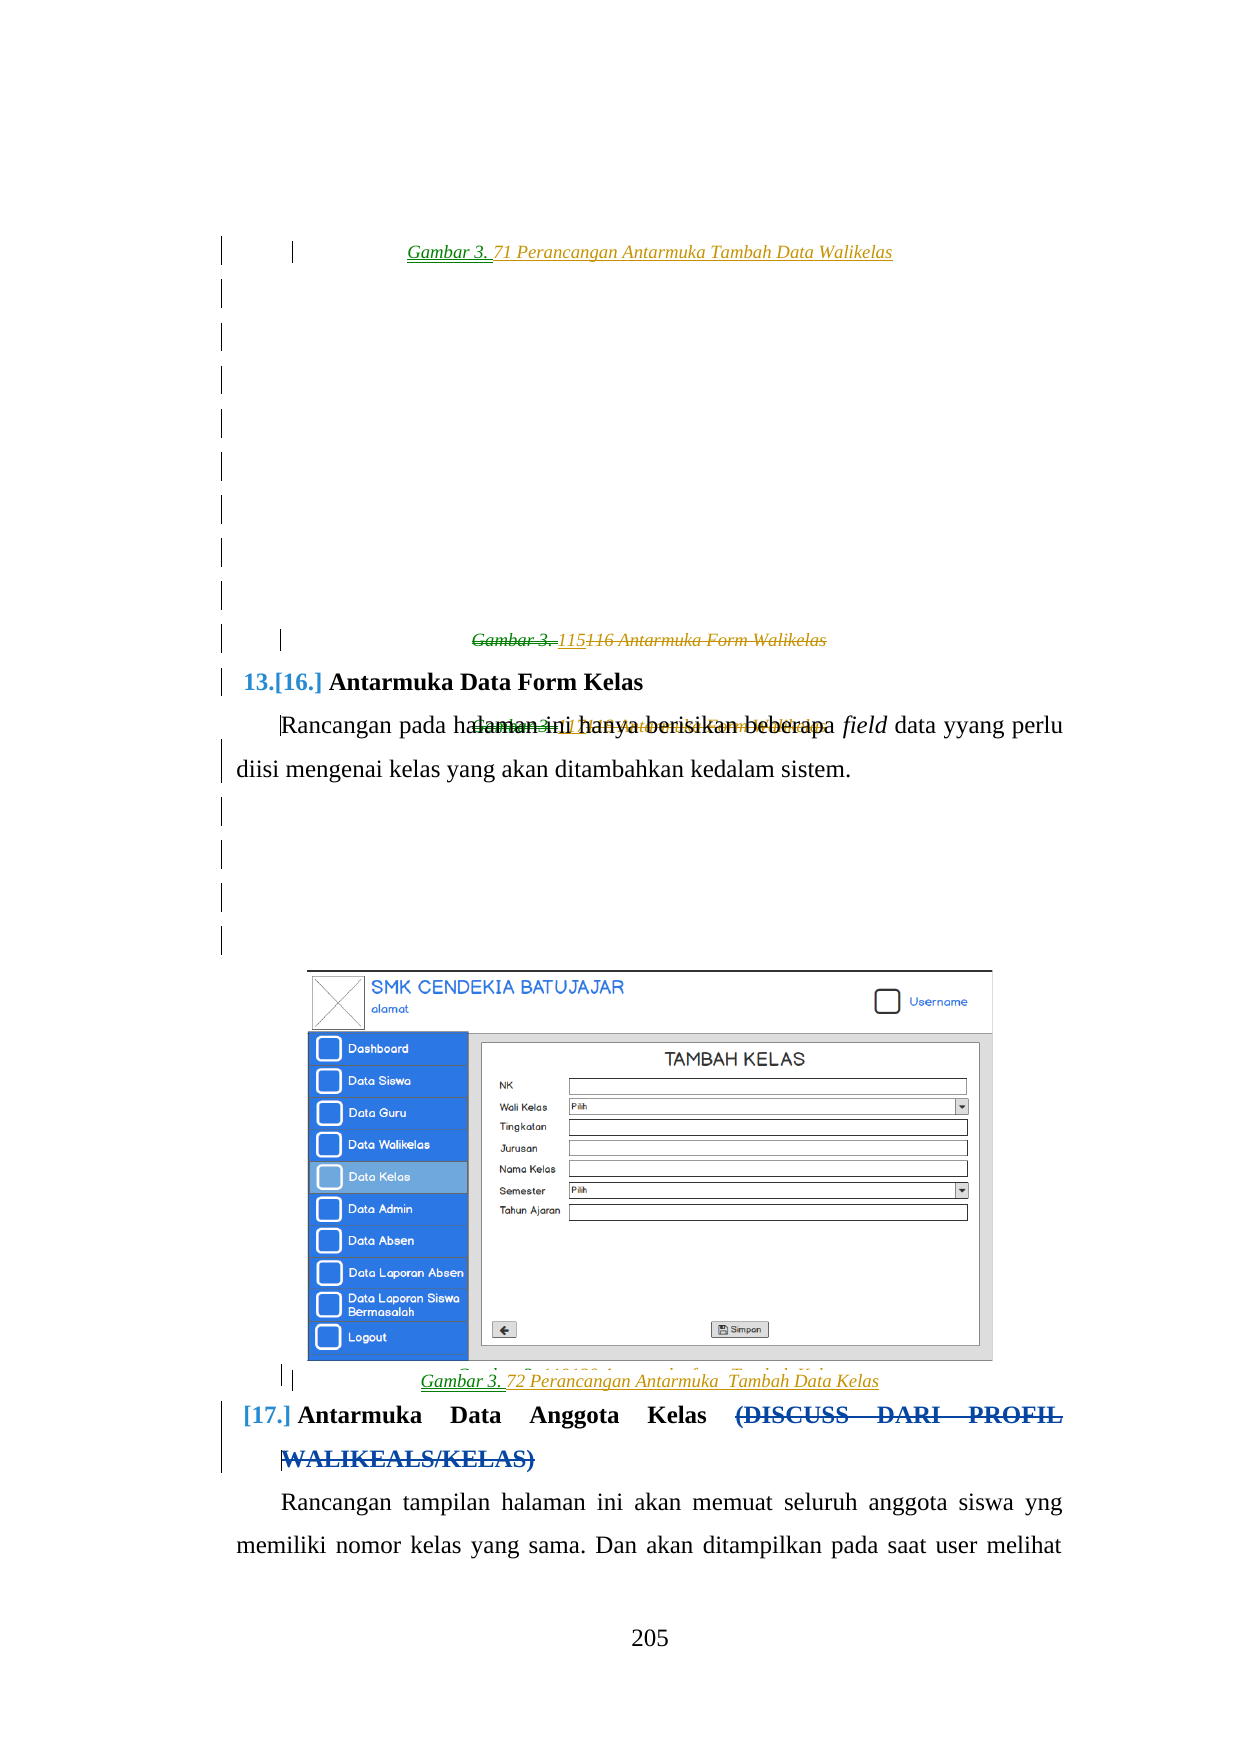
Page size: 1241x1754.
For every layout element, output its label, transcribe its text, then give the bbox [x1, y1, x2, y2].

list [236, 1487, 1063, 1559]
list Antarmuka Data Anggota Kelas [243, 1401, 1063, 1472]
picture [307, 970, 993, 1361]
list Antarmuka Data Form Kelas [243, 667, 1063, 696]
text Rancangan pada halaman ini hanya berisikan beberapa field data yyang perlu diisi mengenai kelas yang akan ditambahkan kedalam sistem. [236, 711, 1063, 782]
